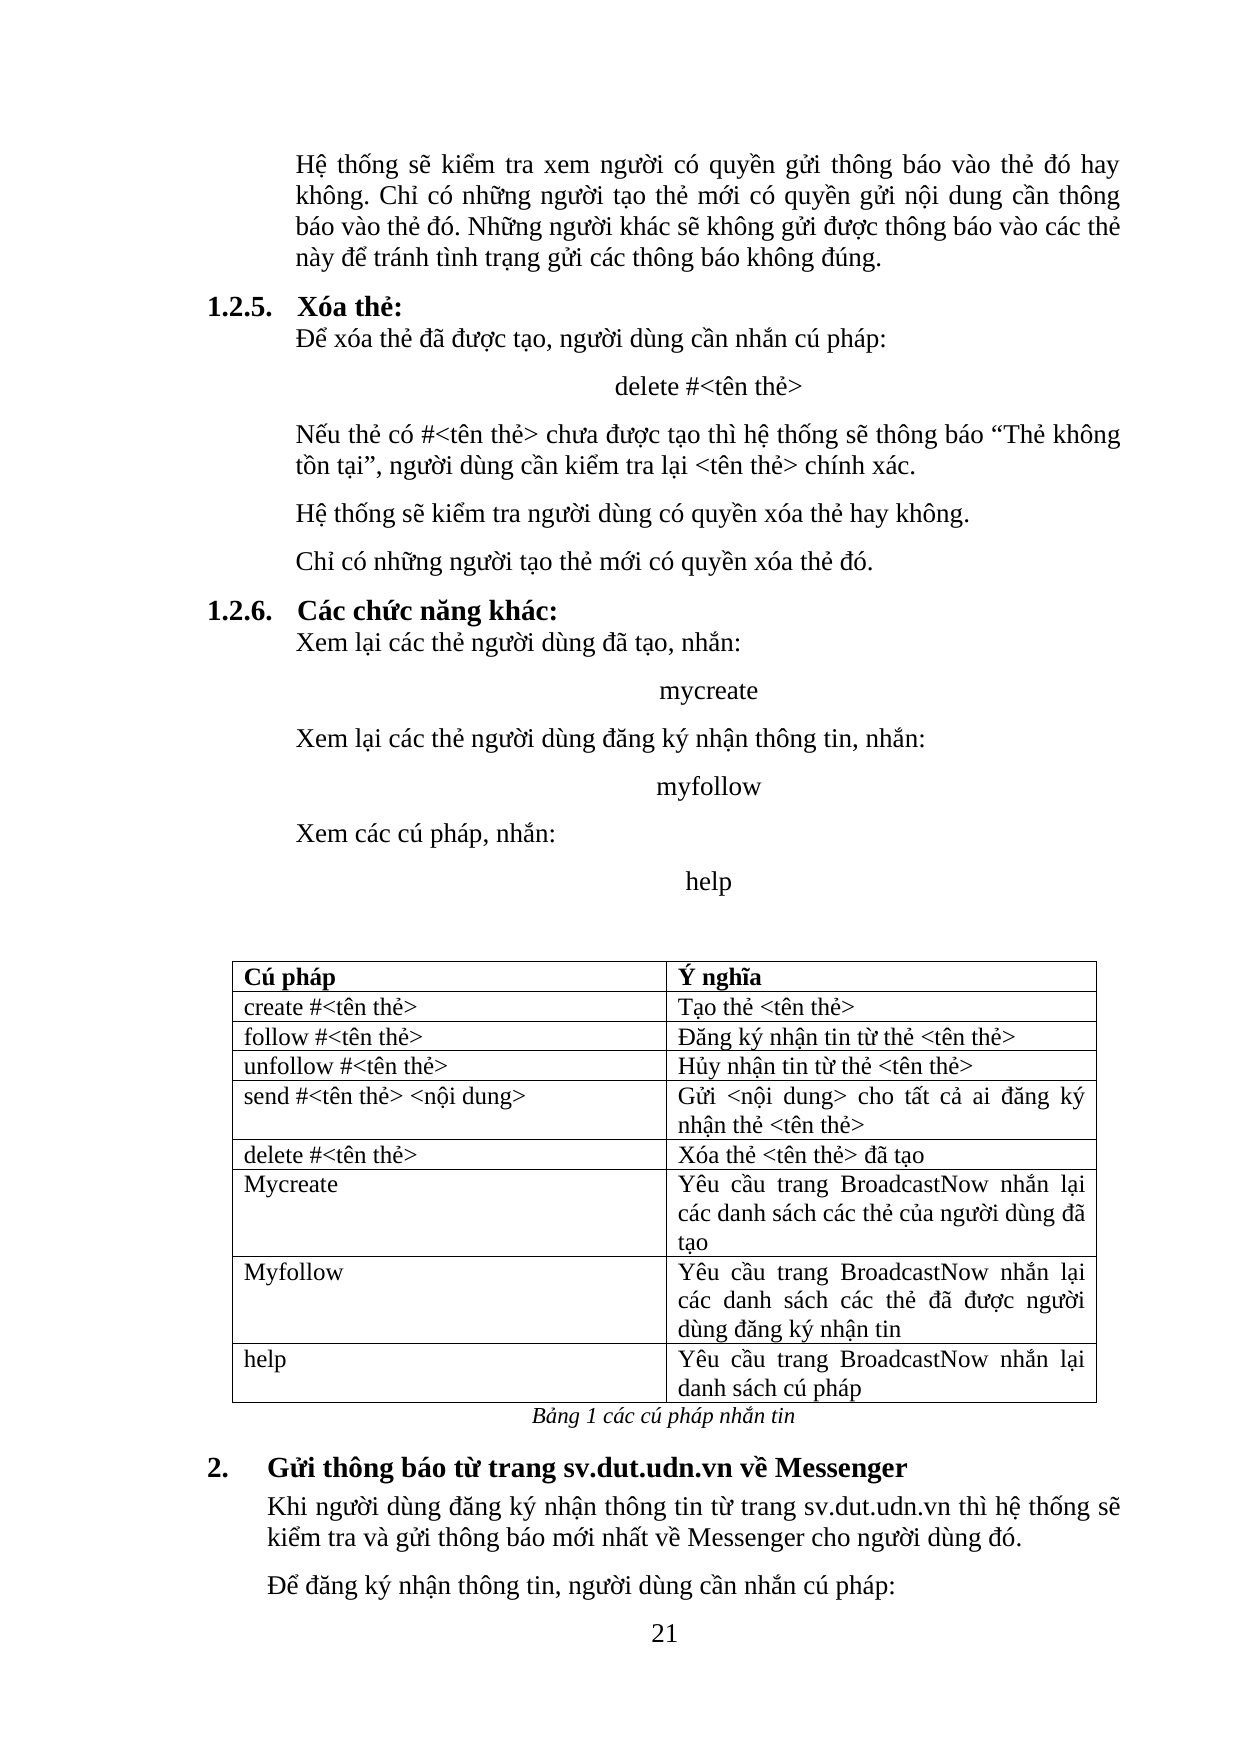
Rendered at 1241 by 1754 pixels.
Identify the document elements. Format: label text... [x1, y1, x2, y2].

subtitle Xóa thẻ: [207, 289, 1122, 322]
text Hệ thống sẽ kiểm tra người dùng có quyền xóa thẻ hay không. [295, 497, 1122, 528]
text Chỉ có những người tạo thẻ mới có quyền xóa thẻ đó. [295, 545, 1122, 576]
text Xem lại các thẻ người dùng đã tạo, nhắn: [295, 626, 1122, 657]
text mycreate [295, 674, 1122, 705]
subtitle Các chức năng khác: [207, 593, 1122, 626]
table_cell delete #<tên thẻ> [233, 1140, 666, 1168]
table_header Cú pháp [233, 962, 666, 991]
text Nếu thẻ có #<tên thẻ> chưa được tạo thì hệ thống sẽ thông báo “Thẻ không tồn tại”, người dùng cần kiểm tra lại <tên thẻ> chính xác. [295, 418, 1122, 480]
table_cell help [233, 1344, 666, 1402]
text myfollow [295, 770, 1122, 801]
table_cell Tạo thẻ <tên thẻ> [667, 992, 1096, 1021]
text Xem lại các thẻ người dùng đăng ký nhận thông tin, nhắn: [295, 722, 1122, 753]
table_cell Gửi <nội dung> cho tất cả ai đăng ký nhận thẻ <tên thẻ> [667, 1081, 1096, 1139]
table_cell send #<tên thẻ> <nội dung> [233, 1081, 666, 1139]
table_cell Yêu cầu trang BroadcastNow nhắn lại danh sách cú pháp [667, 1344, 1096, 1402]
text Bảng 1 các cú pháp nhắn tin [207, 1403, 1122, 1429]
table_cell Yêu cầu trang BroadcastNow nhắn lại các danh sách các thẻ của người dùng đã tạo [667, 1170, 1096, 1256]
table_cell create #<tên thẻ> [233, 992, 666, 1021]
table_cell Yêu cầu trang BroadcastNow nhắn lại các danh sách các thẻ đã được người dùng đăng ký nhận tin [667, 1257, 1096, 1343]
text Để đăng ký nhận thông tin, người dùng cần nhắn cú pháp: [267, 1569, 1122, 1600]
text delete #<tên thẻ> [295, 370, 1122, 401]
table_header Ý nghĩa [667, 962, 1096, 991]
table_cell Xóa thẻ <tên thẻ> đã tạo [667, 1140, 1096, 1168]
text Để xóa thẻ đã được tạo, người dùng cần nhắn cú pháp: [295, 322, 1122, 354]
text Xem các cú pháp, nhắn: [295, 817, 1122, 849]
table_cell Đăng ký nhận tin từ thẻ <tên thẻ> [667, 1022, 1096, 1050]
table_cell Myfollow [233, 1257, 666, 1343]
table_cell Hủy nhận tin từ thẻ <tên thẻ> [667, 1051, 1096, 1080]
table_cell unfollow #<tên thẻ> [233, 1051, 666, 1080]
text help [295, 865, 1122, 896]
text Hệ thống sẽ kiểm tra xem người có quyền gửi thông báo vào thẻ đó hay không. Chỉ có những người tạo thẻ mới có quyền gửi nội dung cần thông báo vào thẻ đó. Những người khác sẽ không gửi được thông báo vào các thẻ này để tránh tình trạng gửi các thông báo không đúng. [295, 148, 1122, 272]
text Khi người dùng đăng ký nhận thông tin từ trang sv.dut.udn.vn thì hệ thống sẽ kiểm tra và gửi thông báo mới nhất về Messenger cho người dùng đó. [267, 1490, 1122, 1552]
table_cell follow #<tên thẻ> [233, 1022, 666, 1050]
table_cell Mycreate [233, 1170, 666, 1256]
subtitle Gửi thông báo từ trang sv.dut.udn.vn về Messenger [207, 1450, 1122, 1483]
